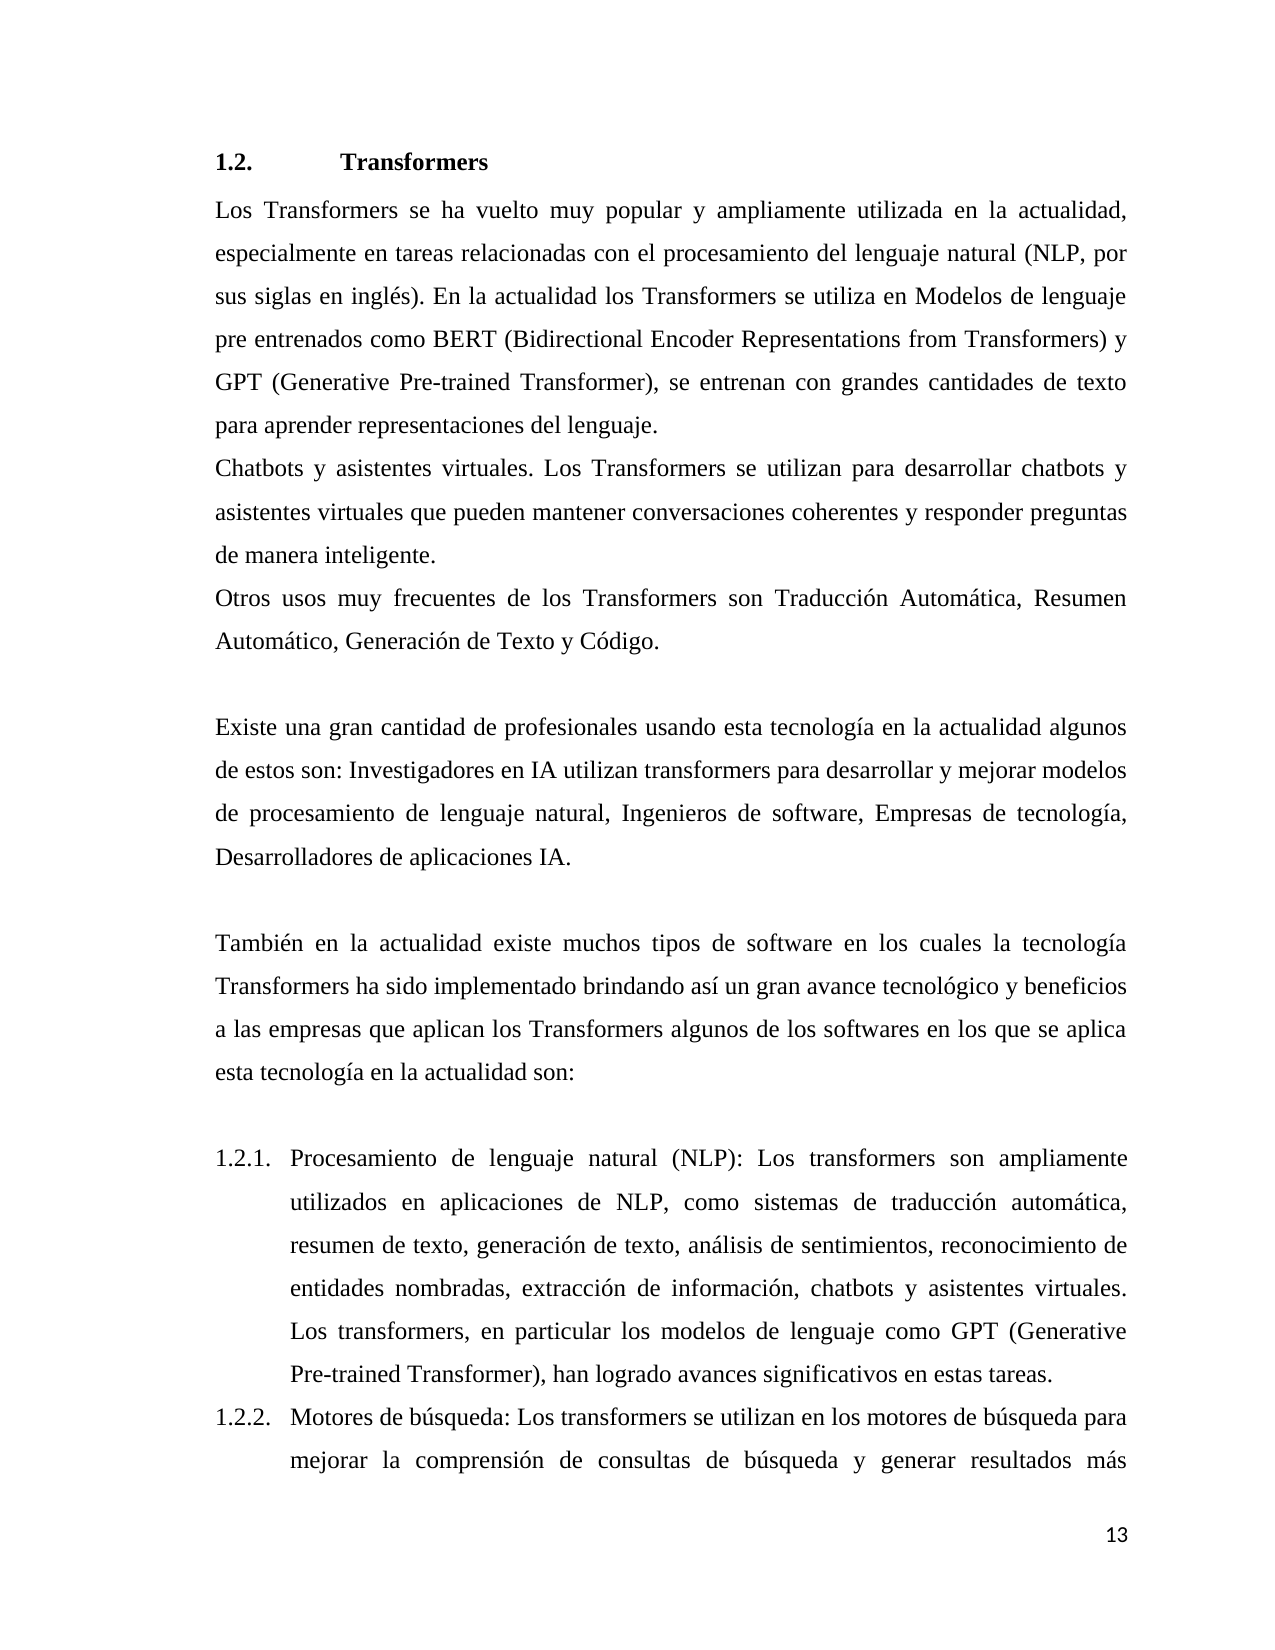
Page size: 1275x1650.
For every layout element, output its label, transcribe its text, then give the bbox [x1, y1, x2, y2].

list Chatbots y asistentes virtuales. Los Transformers se utilizan para desarrollar chatbots y asistentes virtuales que pueden mantener conversaciones coherentes y responder preguntas de manera inteligente. [215, 453, 1128, 568]
list Procesamiento de lenguaje natural (NLP): Los transformers son ampliamente utilizados en aplicaciones de NLP, como sistemas de traducción automática, resumen de texto, generación de texto, análisis de sentimientos, reconocimiento de entidades nombradas, extracción de información, chatbots y asistentes virtuales. Los transformers, en particular los modelos de lenguaje como GPT (Generative Pre-trained Transformer), han logrado avances significativos en estas tareas. [215, 1143, 1128, 1388]
list Existe una gran cantidad de profesionales usando esta tecnología en la actualidad algunos de estos son: Investigadores en IA utilizan transformers para desarrollar y mejorar modelos de procesamiento de lenguaje natural, Ingenieros de software, Empresas de tecnología, Desarrolladores de aplicaciones IA. [215, 712, 1128, 870]
list Otros usos muy frecuentes de los Transformers son Traducción Automática, Resumen Automático, Generación de Texto y Código. [215, 583, 1128, 655]
list Los Transformers se ha vuelto muy popular y ampliamente utilizada en la actualidad, especialmente en tareas relacionadas con el procesamiento del lenguaje natural (NLP, por sus siglas en inglés). En la actualidad los Transformers se utiliza en Modelos de lenguaje pre entrenados como BERT (Bidirectional Encoder Representations from Transformers) y GPT (Generative Pre-trained Transformer), se entrenan con grandes cantidades de texto para aprender representaciones del lenguaje. [215, 195, 1128, 439]
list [215, 1402, 1128, 1474]
subtitle Transformers [215, 147, 1128, 176]
list También en la actualidad existe muchos tipos de software en los cuales la tecnología Transformers ha sido implementado brindando así un gran avance tecnológico y beneficios a las empresas que aplican los Transformers algunos de los softwares en los que se aplica esta tecnología en la actualidad son: [215, 928, 1128, 1086]
